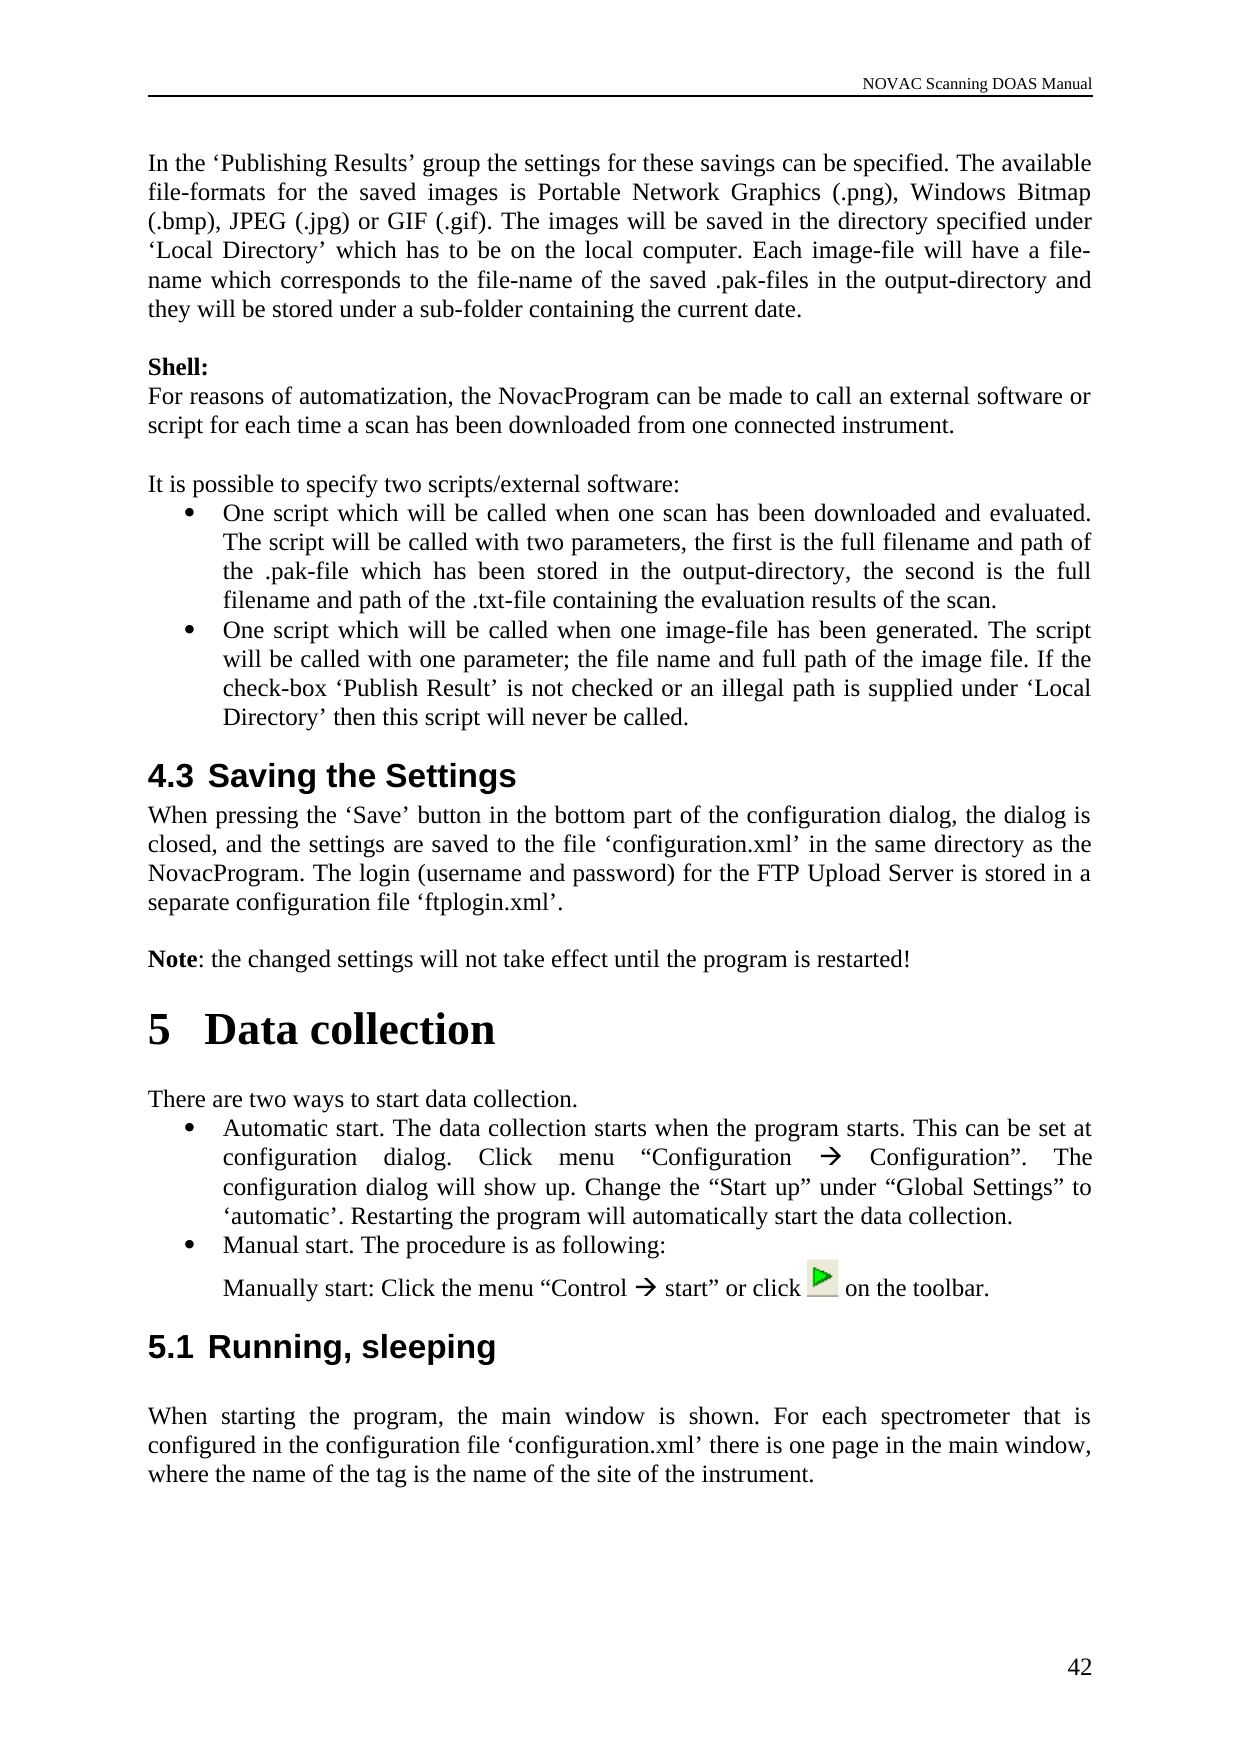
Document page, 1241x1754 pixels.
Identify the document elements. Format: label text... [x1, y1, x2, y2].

list Automatic start. The data collection starts when the program starts. This can be set at configuration dialog. Click menu “Configuration Configuration”. The configuration dialog will show up. Change the “Start up” under “Global Settings” to ‘automatic’. Restarting the program will automatically start the data collection. [185, 1113, 1093, 1229]
picture [807, 1258, 839, 1297]
text It is possible to specify two scripts/external software: [148, 468, 1093, 498]
text For reasons of automatization, the NovacProgram can be made to call an external software or script for each time a scan has been downloaded from one connected instrument. [148, 381, 1093, 439]
list One script which will be called when one scan has been downloaded and evaluated. The script will be called with two parameters, the first is the full filename and path of the .pak-file which has been stored in the output-directory, the second is the full filename and path of the .txt-file containing the evaluation results of the scan. [185, 498, 1093, 614]
list Manual start. The procedure is as following: [185, 1229, 1093, 1259]
subtitle Data collection [148, 1002, 1093, 1054]
text Shell: [148, 352, 1093, 381]
subtitle Running, sleeping [148, 1327, 1093, 1365]
text Note: the changed settings will not take effect until the program is restarted! [148, 944, 1093, 973]
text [148, 148, 1093, 323]
text When pressing the ‘Save’ button in the bottom part of the configuration dialog, the dialog is closed, and the settings are saved to the file ‘configuration.xml’ in the same directory as the NovacProgram. The login (username and password) for the FTP Upload Server is stored in a separate configuration file ‘ftplogin.xml’. [148, 801, 1093, 916]
text There are two ways to start data collection. [148, 1084, 1093, 1113]
text Manually start: Click the menu “Control start” or click on the toolbar. [223, 1259, 1093, 1302]
subtitle Saving the Settings [148, 756, 1093, 794]
list One script which will be called when one image-file has been generated. The script will be called with one parameter; the file name and full path of the image file. If the check-box ‘Publish Result’ is not checked or an illegal path is supplied under ‘Local Directory’ then this script will never be called. [185, 614, 1093, 731]
text When starting the program, the main window is shown. For each spectrometer that is configured in the configuration file ‘configuration.xml’ there is one page in the main window, where the name of the tag is the name of the site of the instrument. [148, 1401, 1093, 1488]
